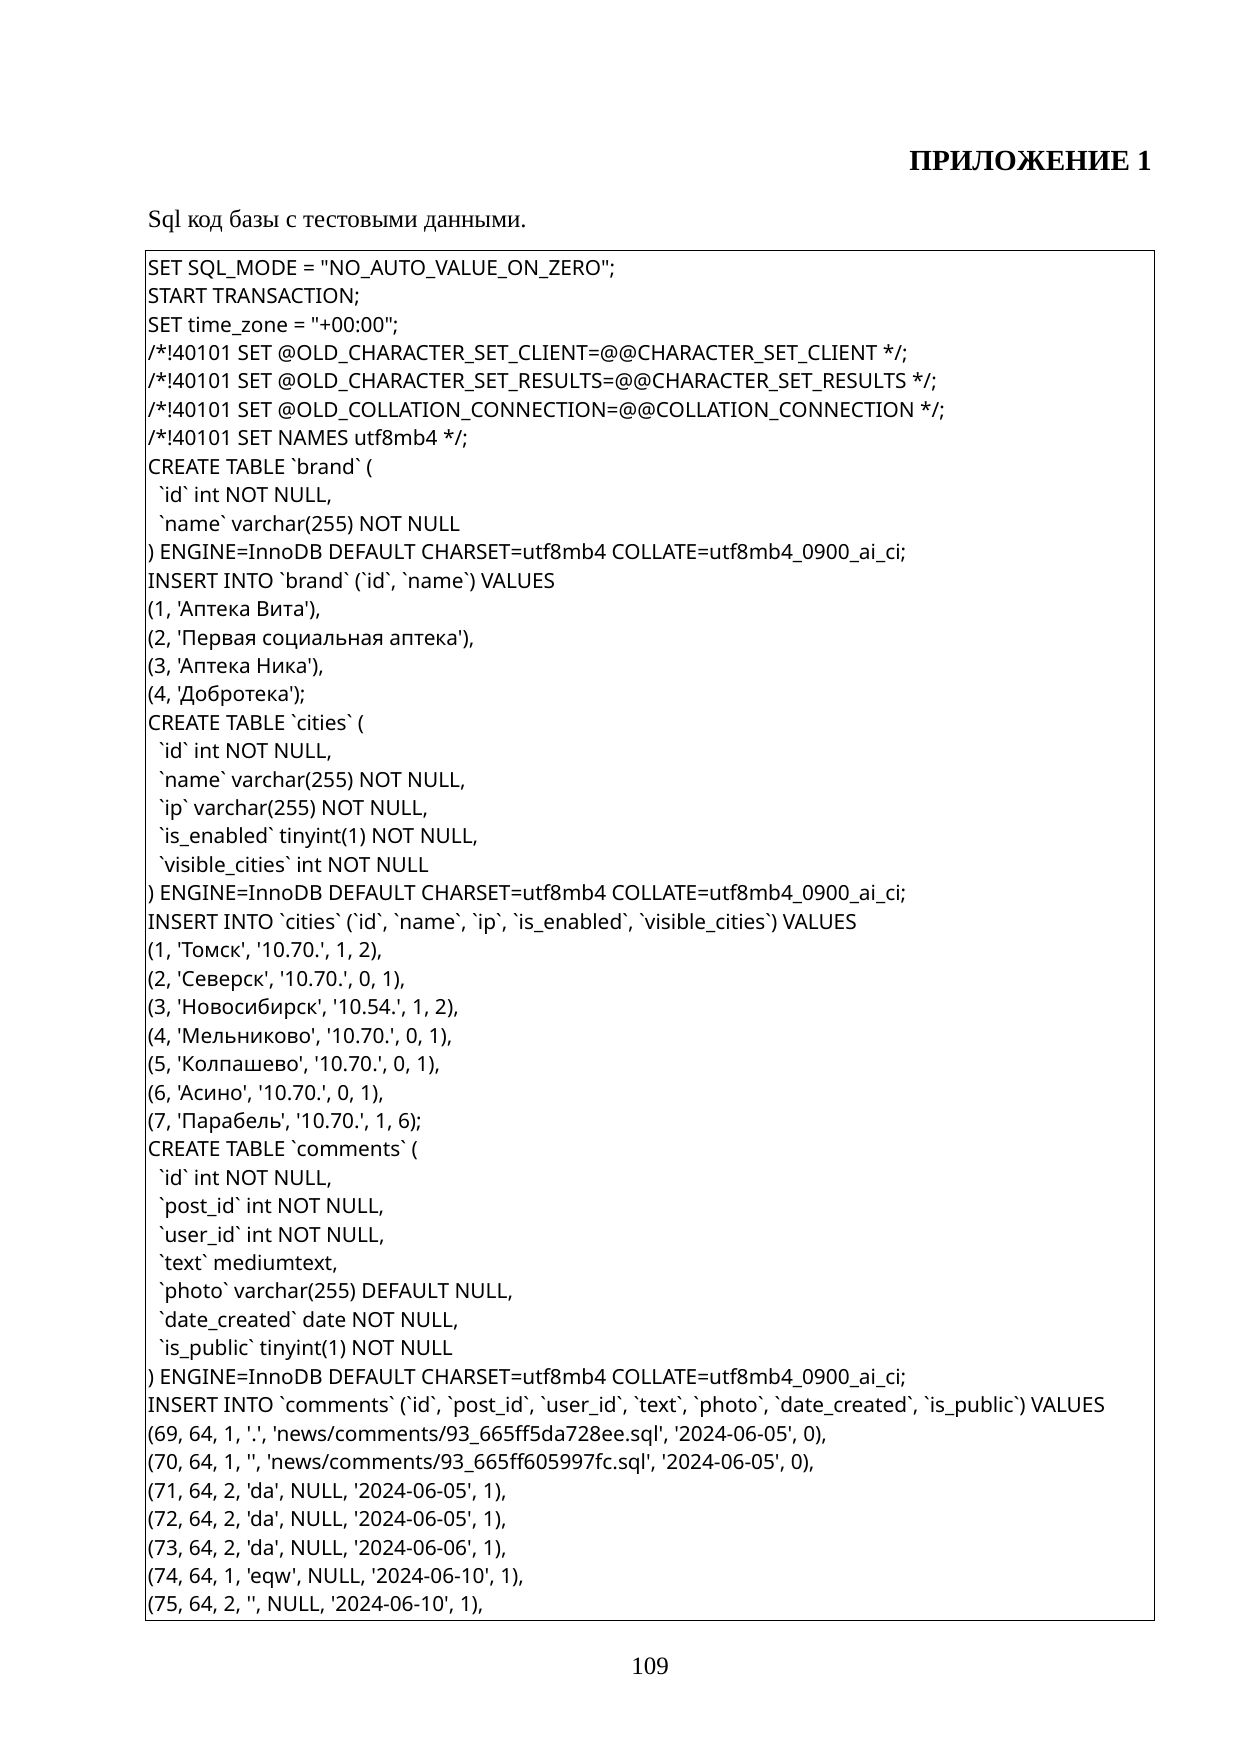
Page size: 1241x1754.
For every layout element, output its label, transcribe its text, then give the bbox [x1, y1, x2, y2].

text `user_id` int NOT NULL, [148, 1220, 1152, 1248]
subtitle ПРИЛОЖЕНИЕ 1 [148, 143, 1152, 177]
text `name` varchar(255) NOT NULL [148, 509, 1152, 537]
text (3, 'Аптека Ника'), [148, 651, 1152, 679]
text `id` int NOT NULL, [148, 480, 1152, 509]
text `photo` varchar(255) DEFAULT NULL, [148, 1277, 1152, 1305]
text (72, 64, 2, 'da', NULL, '2024-06-05', 1), [148, 1504, 1152, 1533]
text /*!40101 SET @OLD_COLLATION_CONNECTION=@@COLLATION_CONNECTION */; [148, 395, 1152, 423]
text `post_id` int NOT NULL, [148, 1191, 1152, 1220]
text INSERT INTO `comments` (`id`, `post_id`, `user_id`, `text`, `photo`, `date_created`, `is_public`) VALUES [148, 1390, 1152, 1419]
text `name` varchar(255) NOT NULL, [148, 765, 1152, 793]
text `is_public` tinyint(1) NOT NULL [148, 1333, 1152, 1362]
text ) ENGINE=InnoDB DEFAULT CHARSET=utf8mb4 COLLATE=utf8mb4_0900_ai_ci; [148, 1362, 1152, 1390]
text /*!40101 SET @OLD_CHARACTER_SET_RESULTS=@@CHARACTER_SET_RESULTS */; [148, 367, 1152, 395]
text `ip` varchar(255) NOT NULL, [148, 793, 1152, 822]
text (5, 'Колпашево', '10.70.', 0, 1), [148, 1049, 1152, 1078]
text /*!40101 SET NAMES utf8mb4 */; [148, 423, 1152, 452]
text CREATE TABLE `cities` ( [148, 708, 1152, 736]
text (70, 64, 1, '', 'news/comments/93_665ff605997fc.sql', '2024-06-05', 0), [148, 1447, 1152, 1476]
text INSERT INTO `brand` (`id`, `name`) VALUES [148, 566, 1152, 594]
text (7, 'Парабель', '10.70.', 1, 6); [148, 1106, 1152, 1134]
text (2, 'Первая социальная аптека'), [148, 623, 1152, 651]
text `is_enabled` tinyint(1) NOT NULL, [148, 822, 1152, 850]
text (6, 'Асино', '10.70.', 0, 1), [148, 1078, 1152, 1106]
text CREATE TABLE `brand` ( [148, 452, 1152, 480]
text `visible_cities` int NOT NULL [148, 850, 1152, 878]
text (2, 'Северск', '10.70.', 0, 1), [148, 964, 1152, 992]
text (73, 64, 2, 'da', NULL, '2024-06-06', 1), [148, 1533, 1152, 1561]
text /*!40101 SET @OLD_CHARACTER_SET_CLIENT=@@CHARACTER_SET_CLIENT */; [148, 338, 1152, 367]
text `date_created` date NOT NULL, [148, 1305, 1152, 1333]
text CREATE TABLE `comments` ( [148, 1134, 1152, 1163]
text (69, 64, 1, '.', 'news/comments/93_665ff5da728ee.sql', '2024-06-05', 0), [148, 1419, 1152, 1447]
text (71, 64, 2, 'da', NULL, '2024-06-05', 1), [148, 1476, 1152, 1504]
text (1, 'Аптека Вита'), [148, 594, 1152, 623]
text SET SQL_MODE = "NO_AUTO_VALUE_ON_ZERO"; [146, 251, 1154, 281]
text (75, 64, 2, '', NULL, '2024-06-10', 1), [146, 1586, 1154, 1620]
text ) ENGINE=InnoDB DEFAULT CHARSET=utf8mb4 COLLATE=utf8mb4_0900_ai_ci; [148, 878, 1152, 907]
text `id` int NOT NULL, [148, 736, 1152, 765]
text Sql код базы с тестовыми данными. [148, 204, 1152, 233]
text `text` mediumtext, [148, 1248, 1152, 1277]
text (3, 'Новосибирск', '10.54.', 1, 2), [148, 992, 1152, 1021]
text START TRANSACTION; [148, 281, 1152, 310]
text INSERT INTO `cities` (`id`, `name`, `ip`, `is_enabled`, `visible_cities`) VALUES [148, 907, 1152, 935]
text SET time_zone = "+00:00"; [148, 310, 1152, 338]
text (1, 'Томск', '10.70.', 1, 2), [148, 935, 1152, 964]
text ) ENGINE=InnoDB DEFAULT CHARSET=utf8mb4 COLLATE=utf8mb4_0900_ai_ci; [148, 537, 1152, 566]
text (4, 'Добротека'); [148, 679, 1152, 708]
text (4, 'Мельниково', '10.70.', 0, 1), [148, 1021, 1152, 1049]
text `id` int NOT NULL, [148, 1163, 1152, 1191]
text (74, 64, 1, 'eqw', NULL, '2024-06-10', 1), [148, 1561, 1152, 1586]
